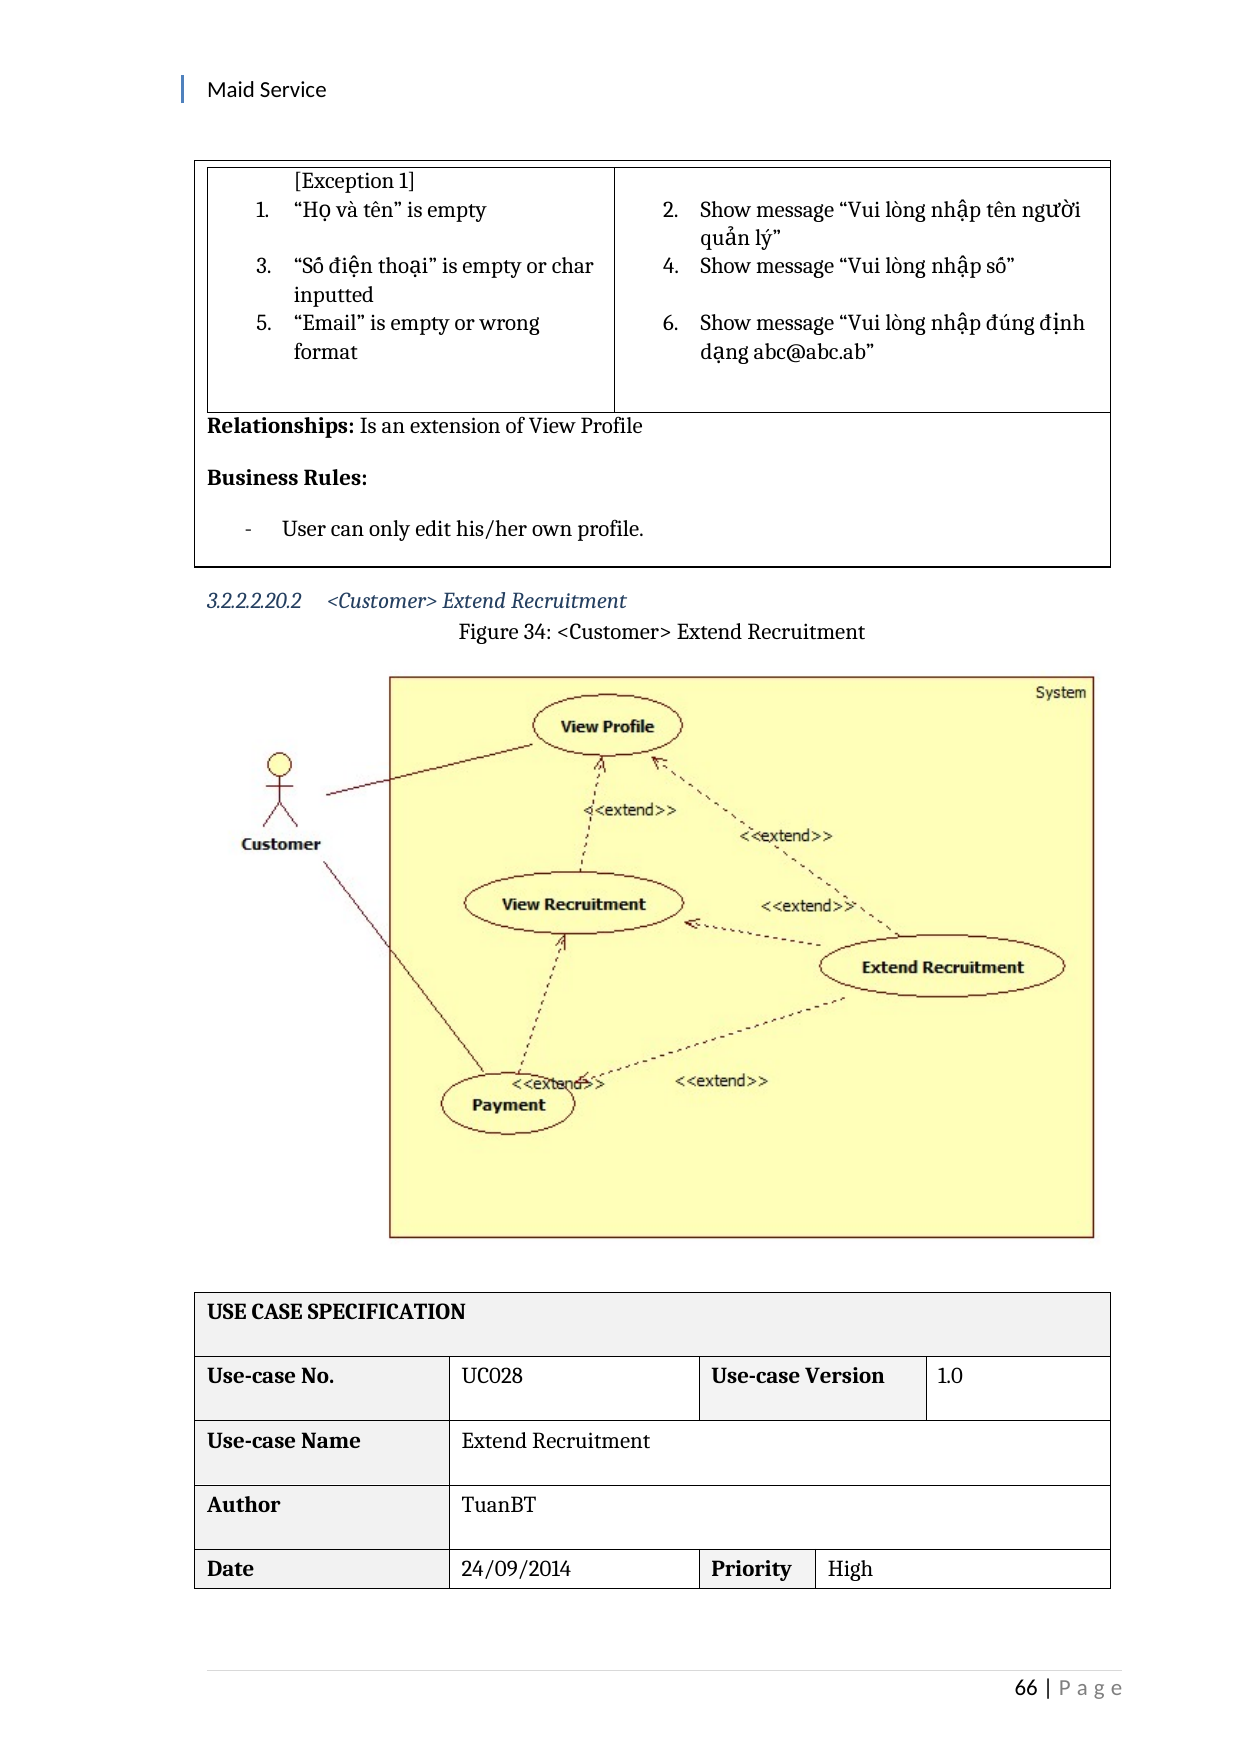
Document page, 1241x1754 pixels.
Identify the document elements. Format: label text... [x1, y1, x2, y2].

picture [206, 649, 1123, 1267]
table_cell 1.0 [927, 1357, 1110, 1420]
table_cell High [816, 1550, 1110, 1588]
table_cell Author [195, 1486, 449, 1549]
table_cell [195, 161, 1110, 566]
text Figure 34: <Customer> Extend Recruitment [207, 618, 1122, 649]
table_cell Use-case Name [195, 1421, 449, 1484]
table_cell Date [195, 1550, 449, 1588]
table_cell TuanBT [450, 1486, 1110, 1549]
table_cell Use-case No. [195, 1357, 449, 1420]
table_header USE CASE SPECIFICATION [195, 1293, 1110, 1356]
table_cell Use-case Version [700, 1357, 926, 1420]
table_cell UC028 [450, 1357, 699, 1420]
table_cell Priority [700, 1550, 815, 1588]
table_cell Extend Recruitment [450, 1421, 1110, 1484]
table_cell 24/09/2014 [450, 1550, 699, 1588]
subtitle <Customer> Extend Recruitment [207, 588, 1122, 615]
